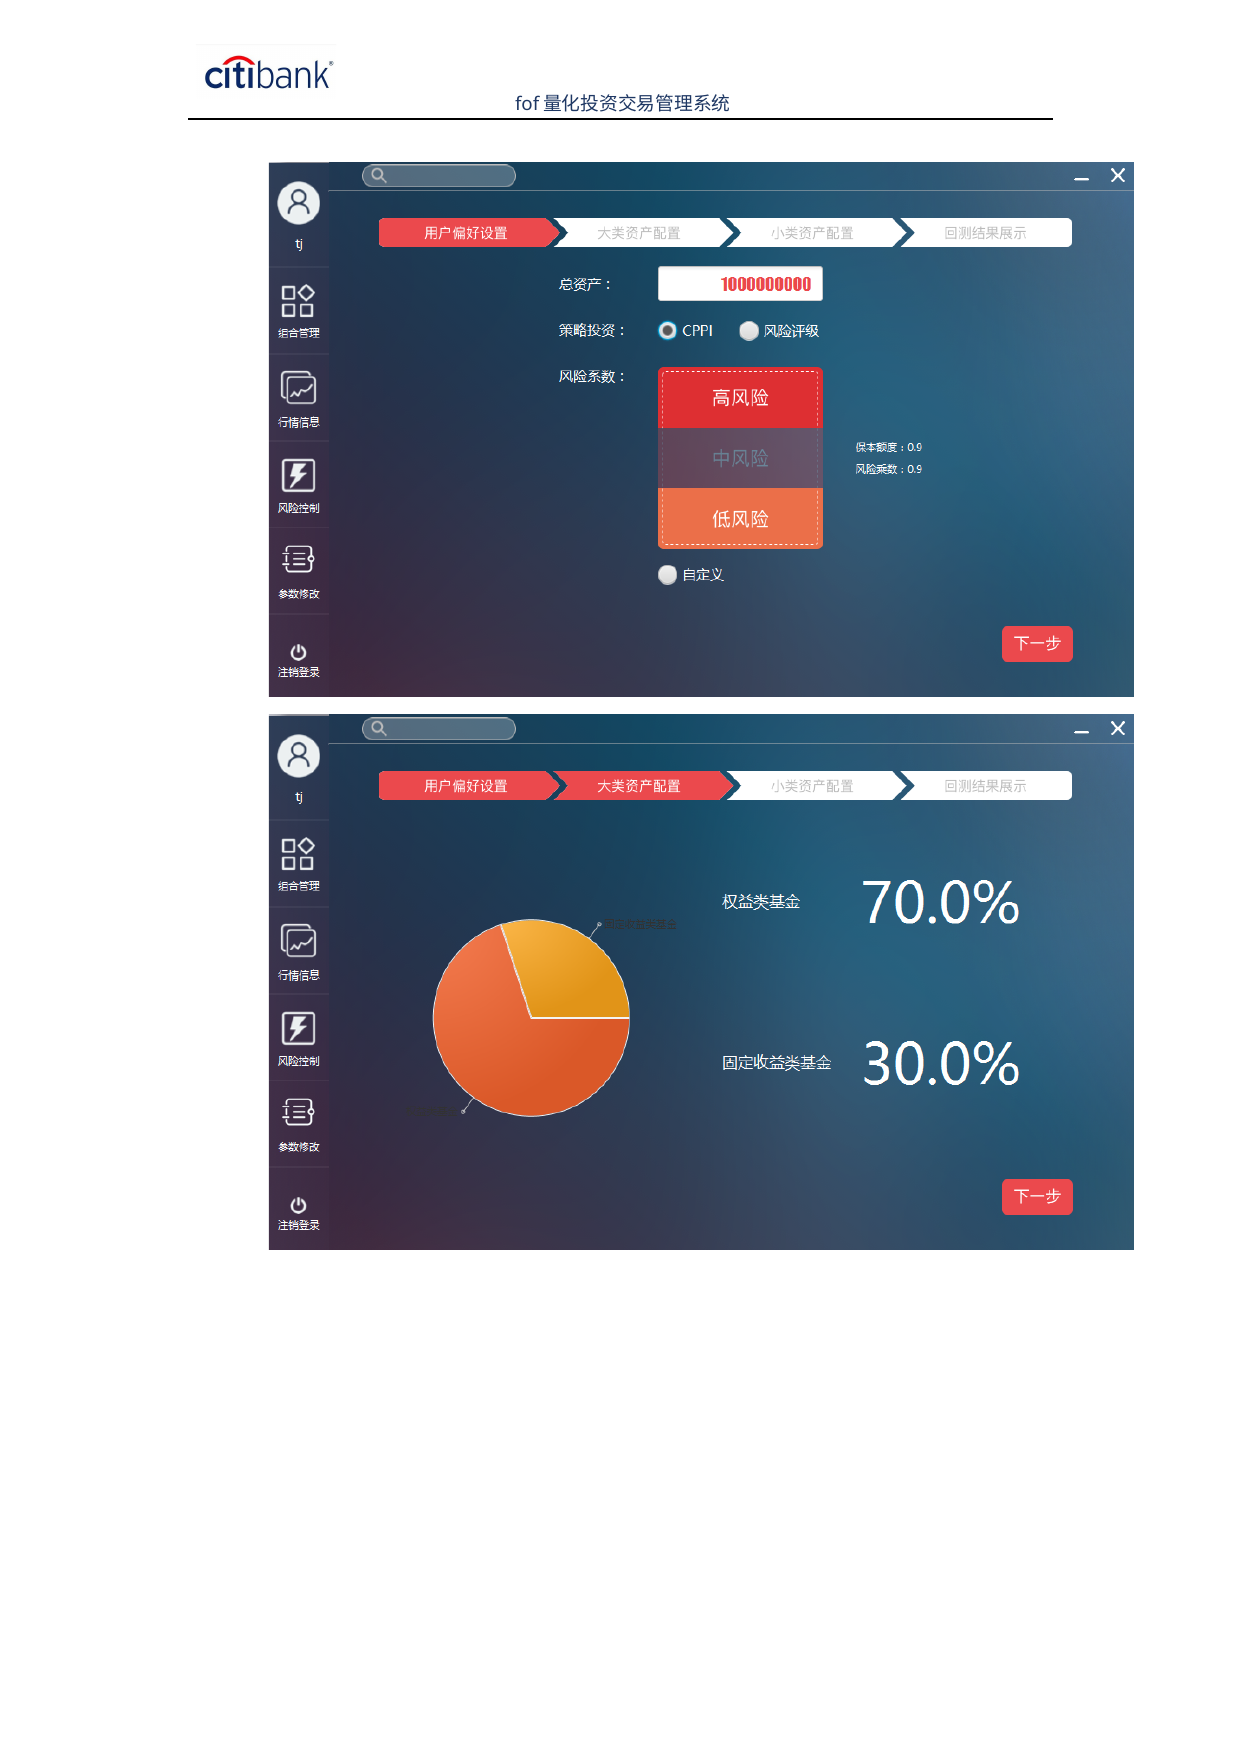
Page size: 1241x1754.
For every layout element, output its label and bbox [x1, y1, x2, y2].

picture [268, 714, 1134, 1250]
picture [268, 162, 1134, 697]
picture [195, 44, 337, 99]
